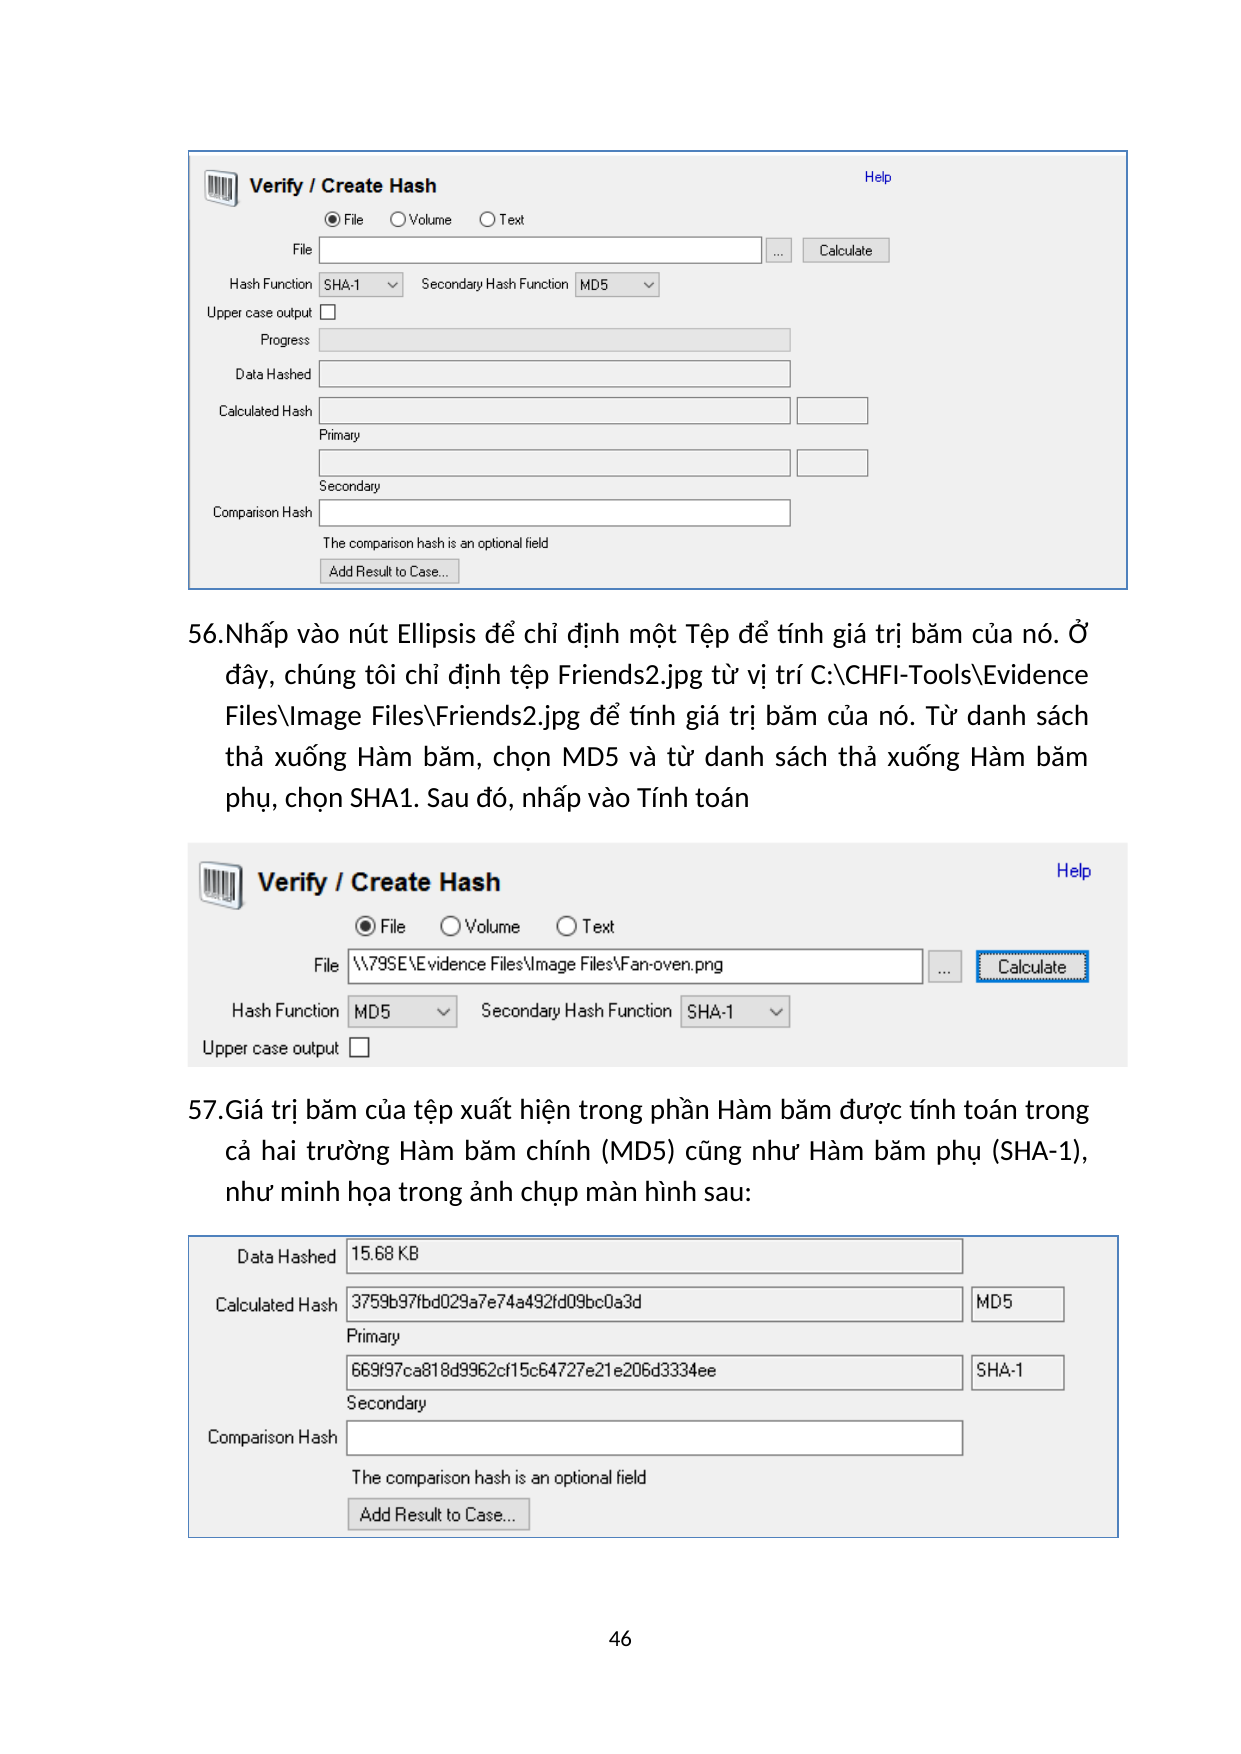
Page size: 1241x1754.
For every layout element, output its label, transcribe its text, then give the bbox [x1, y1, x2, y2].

list Giá trị băm của tệp xuất hiện trong phần Hàm băm được tính toán trong cả hai trường Hàm băm chính (MD5) cũng như Hàm băm phụ (SHA-1), như minh họa trong ảnh chụp màn hình sau: [187, 1091, 1090, 1209]
list Nhấp vào nút Ellipsis để chỉ định một Tệp để tính giá trị băm của nó. Ở đây, chúng tôi chỉ định tệp Friends2.jpg từ vị trí C:\CHFI-Tools\Evidence Files\Image Files\Friends2.jpg để tính giá trị băm của nó. Từ danh sách thả xuống Hàm băm, chọn MD5 và từ danh sách thả xuống Hàm băm phụ, chọn SHA1. Sau đó, nhấp vào Tính toán [187, 615, 1090, 814]
picture [187, 840, 1128, 1067]
picture [189, 152, 1126, 588]
picture [189, 1237, 1117, 1537]
